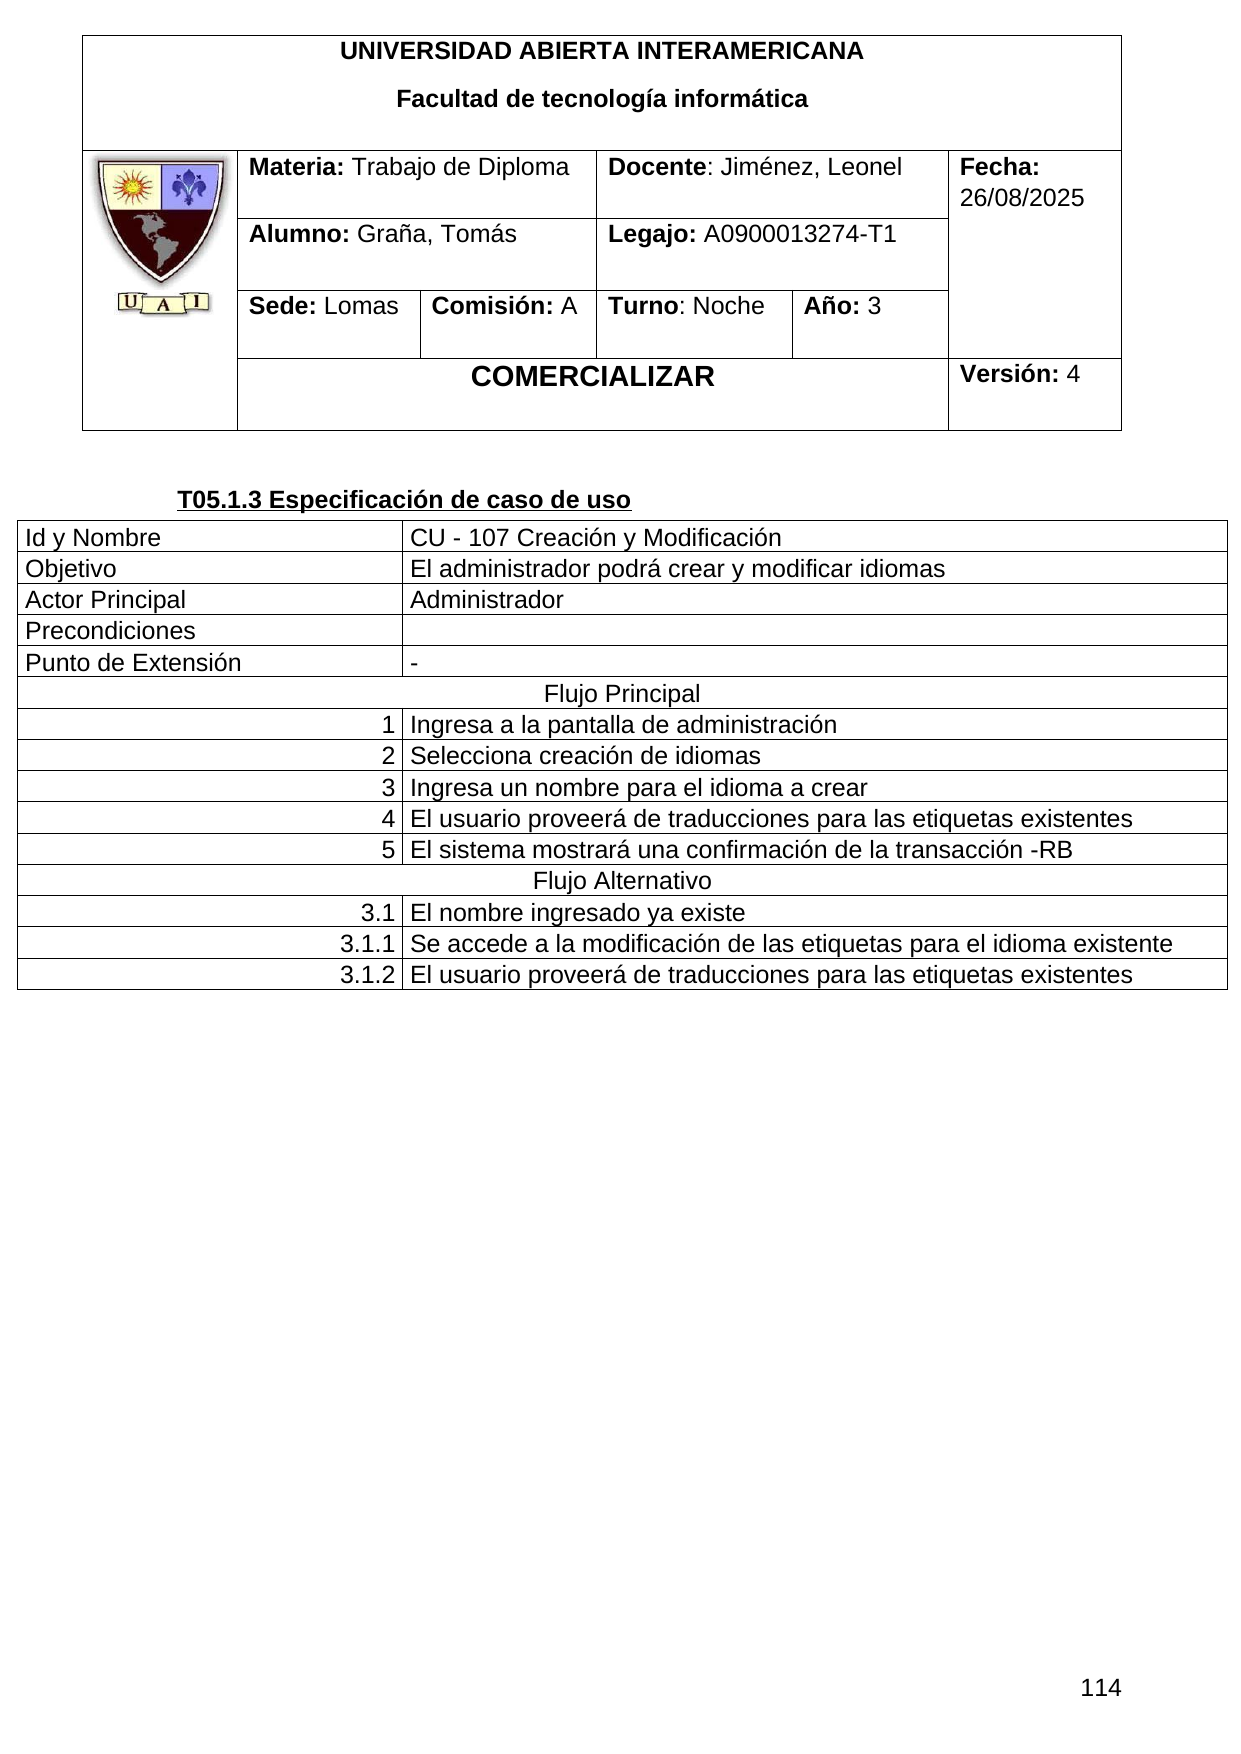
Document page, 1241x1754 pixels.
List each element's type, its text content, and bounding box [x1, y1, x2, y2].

table_cell 1 [18, 709, 402, 739]
table_cell [403, 615, 1227, 645]
table_cell El sistema mostrará una confirmación de la transacción -RB [403, 834, 1227, 864]
table_cell 5 [18, 834, 402, 864]
table_cell 3 [18, 771, 402, 801]
table_cell Administrador [403, 584, 1227, 614]
table_header CU - 107 Creación y Modificación [403, 521, 1227, 551]
table_header Id y Nombre [18, 521, 402, 551]
table_cell - [403, 646, 1227, 676]
table_cell 4 [18, 802, 402, 832]
table_cell Flujo Principal [18, 677, 1227, 707]
table_cell El administrador podrá crear y modificar idiomas [403, 552, 1227, 582]
table_cell Punto de Extensión [18, 646, 402, 676]
picture [87, 151, 234, 320]
table_cell El usuario proveerá de traducciones para las etiquetas existentes [403, 959, 1227, 989]
subtitle T05.1.3 Especificación de caso de uso [177, 485, 1122, 513]
table_cell Objetivo [18, 552, 402, 582]
table_cell Ingresa a la pantalla de administración [403, 709, 1227, 739]
table_cell Precondiciones [18, 615, 402, 645]
table_cell Actor Principal [18, 584, 402, 614]
table_cell Flujo Alternativo [18, 865, 1227, 895]
table_cell El nombre ingresado ya existe [403, 896, 1227, 926]
table_cell 3.1 [18, 896, 402, 926]
table_cell Se accede a la modificación de las etiquetas para el idioma existente [403, 927, 1227, 957]
table_cell 3.1.1 [18, 927, 402, 957]
table_cell 2 [18, 740, 402, 770]
table_cell Selecciona creación de idiomas [403, 740, 1227, 770]
table_cell El usuario proveerá de traducciones para las etiquetas existentes [403, 802, 1227, 832]
table_cell Ingresa un nombre para el idioma a crear [403, 771, 1227, 801]
table_cell 3.1.2 [18, 959, 402, 989]
